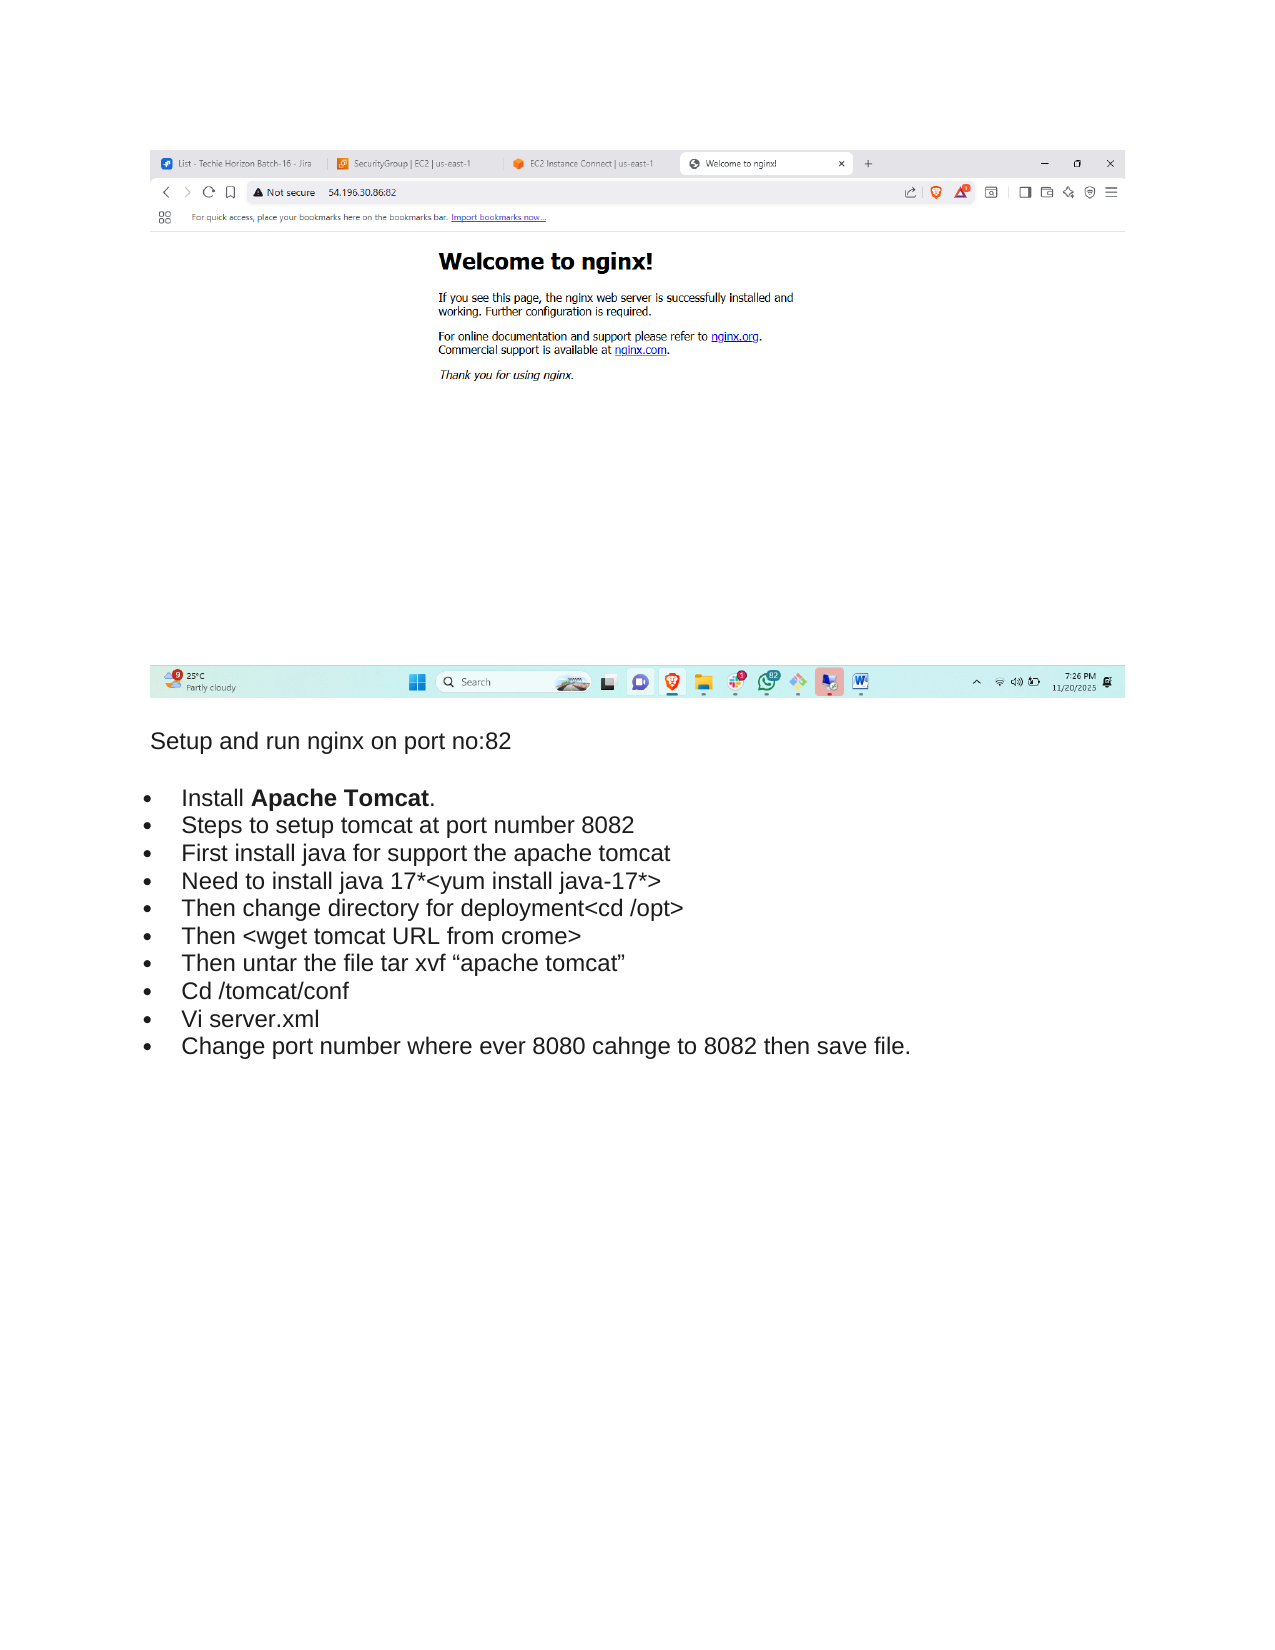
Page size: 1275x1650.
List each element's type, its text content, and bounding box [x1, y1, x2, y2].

list Steps to setup tomcat at port number 8082 [144, 811, 1125, 839]
list First install java for support the apache tomcat [144, 839, 1125, 867]
list Change port number where ever 8080 cahnge to 8082 then save file. [144, 1032, 1125, 1060]
text Setup and run nginx on port no:82 [150, 727, 1125, 754]
list Then <wget tomcat URL from crome> [144, 922, 1125, 949]
list Then untar the file tar xvf “apache tomcat” [144, 949, 1125, 977]
list Then change directory for deployment<cd /opt> [144, 894, 1125, 922]
picture [150, 150, 1125, 698]
list Install Apache Tomcat. [144, 784, 1125, 811]
list Cd /tomcat/conf [144, 977, 1125, 1004]
list Need to install java 17*<yum install java-17*> [144, 867, 1125, 894]
list Vi server.xml [144, 1004, 1125, 1032]
